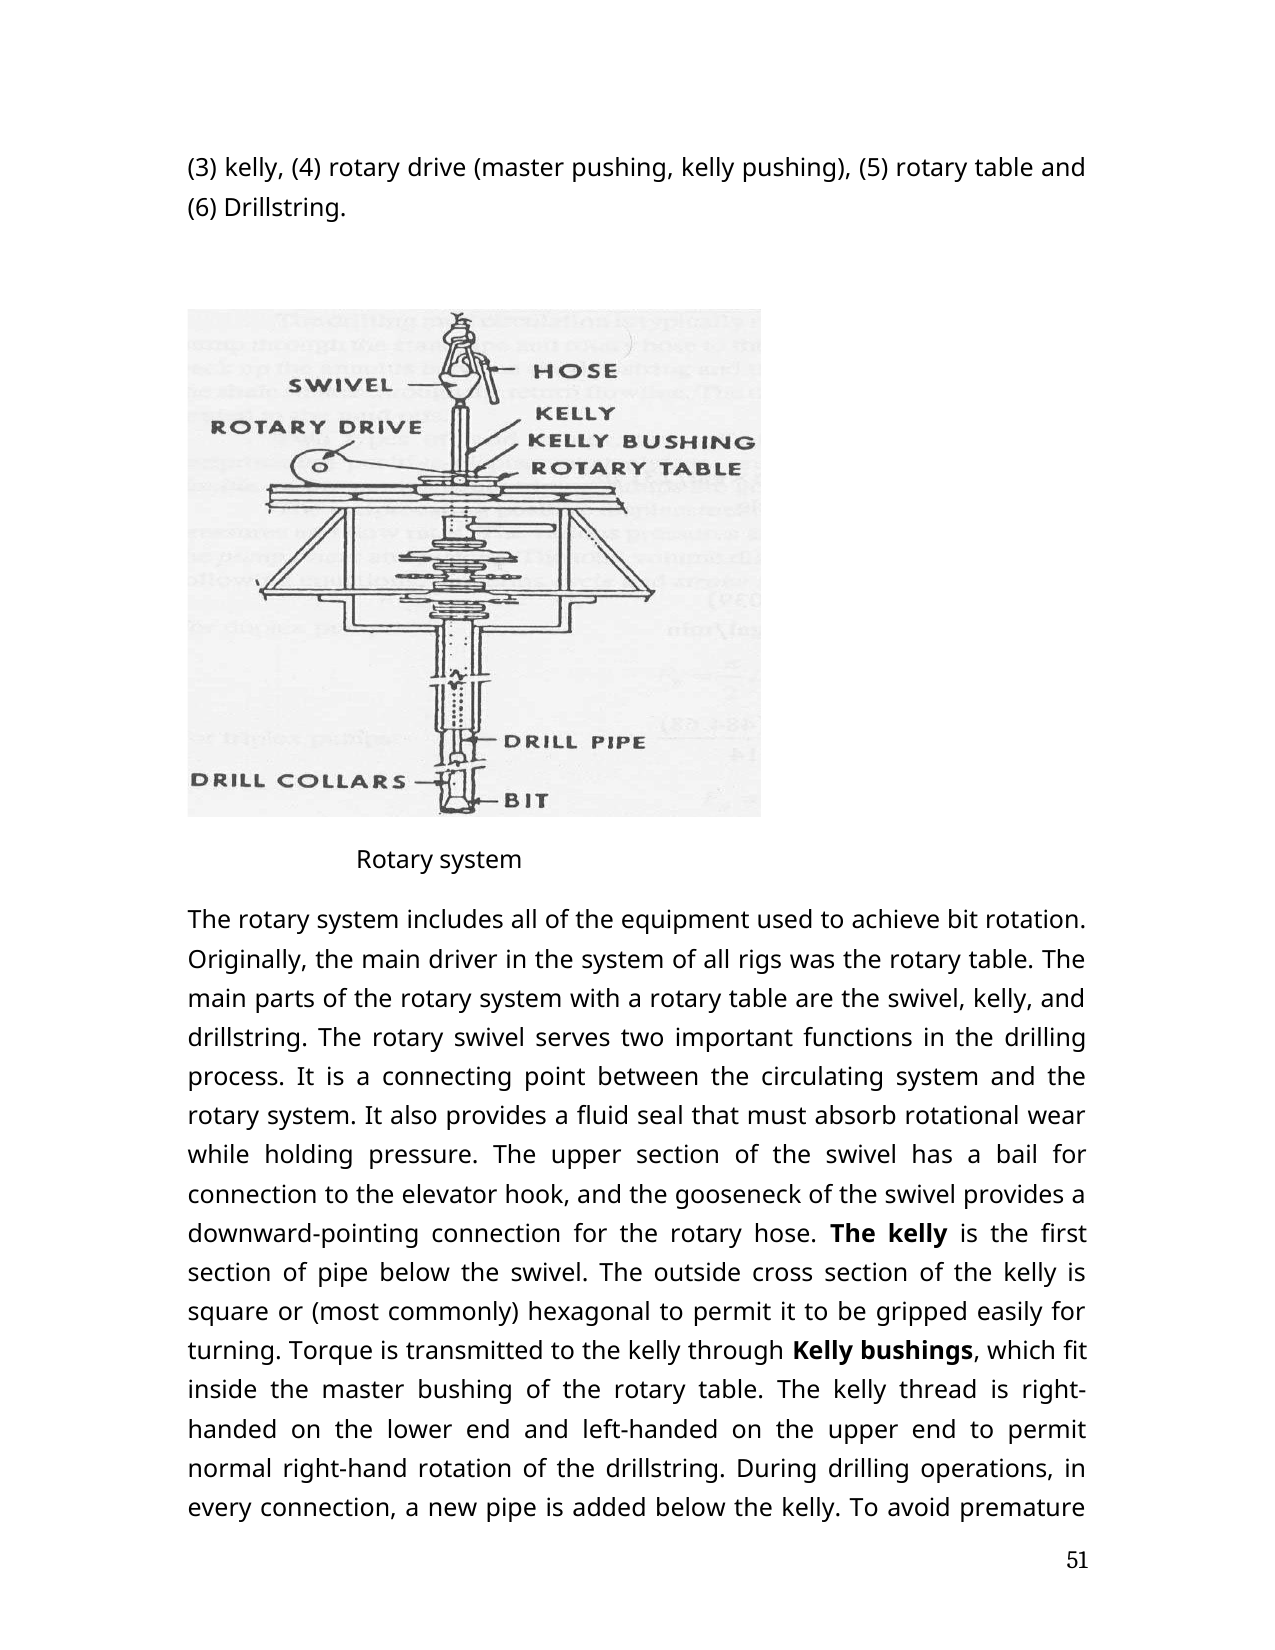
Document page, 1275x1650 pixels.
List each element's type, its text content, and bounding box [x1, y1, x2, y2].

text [187, 902, 1087, 1524]
text Rotary system [187, 842, 1087, 876]
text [187, 150, 1087, 223]
